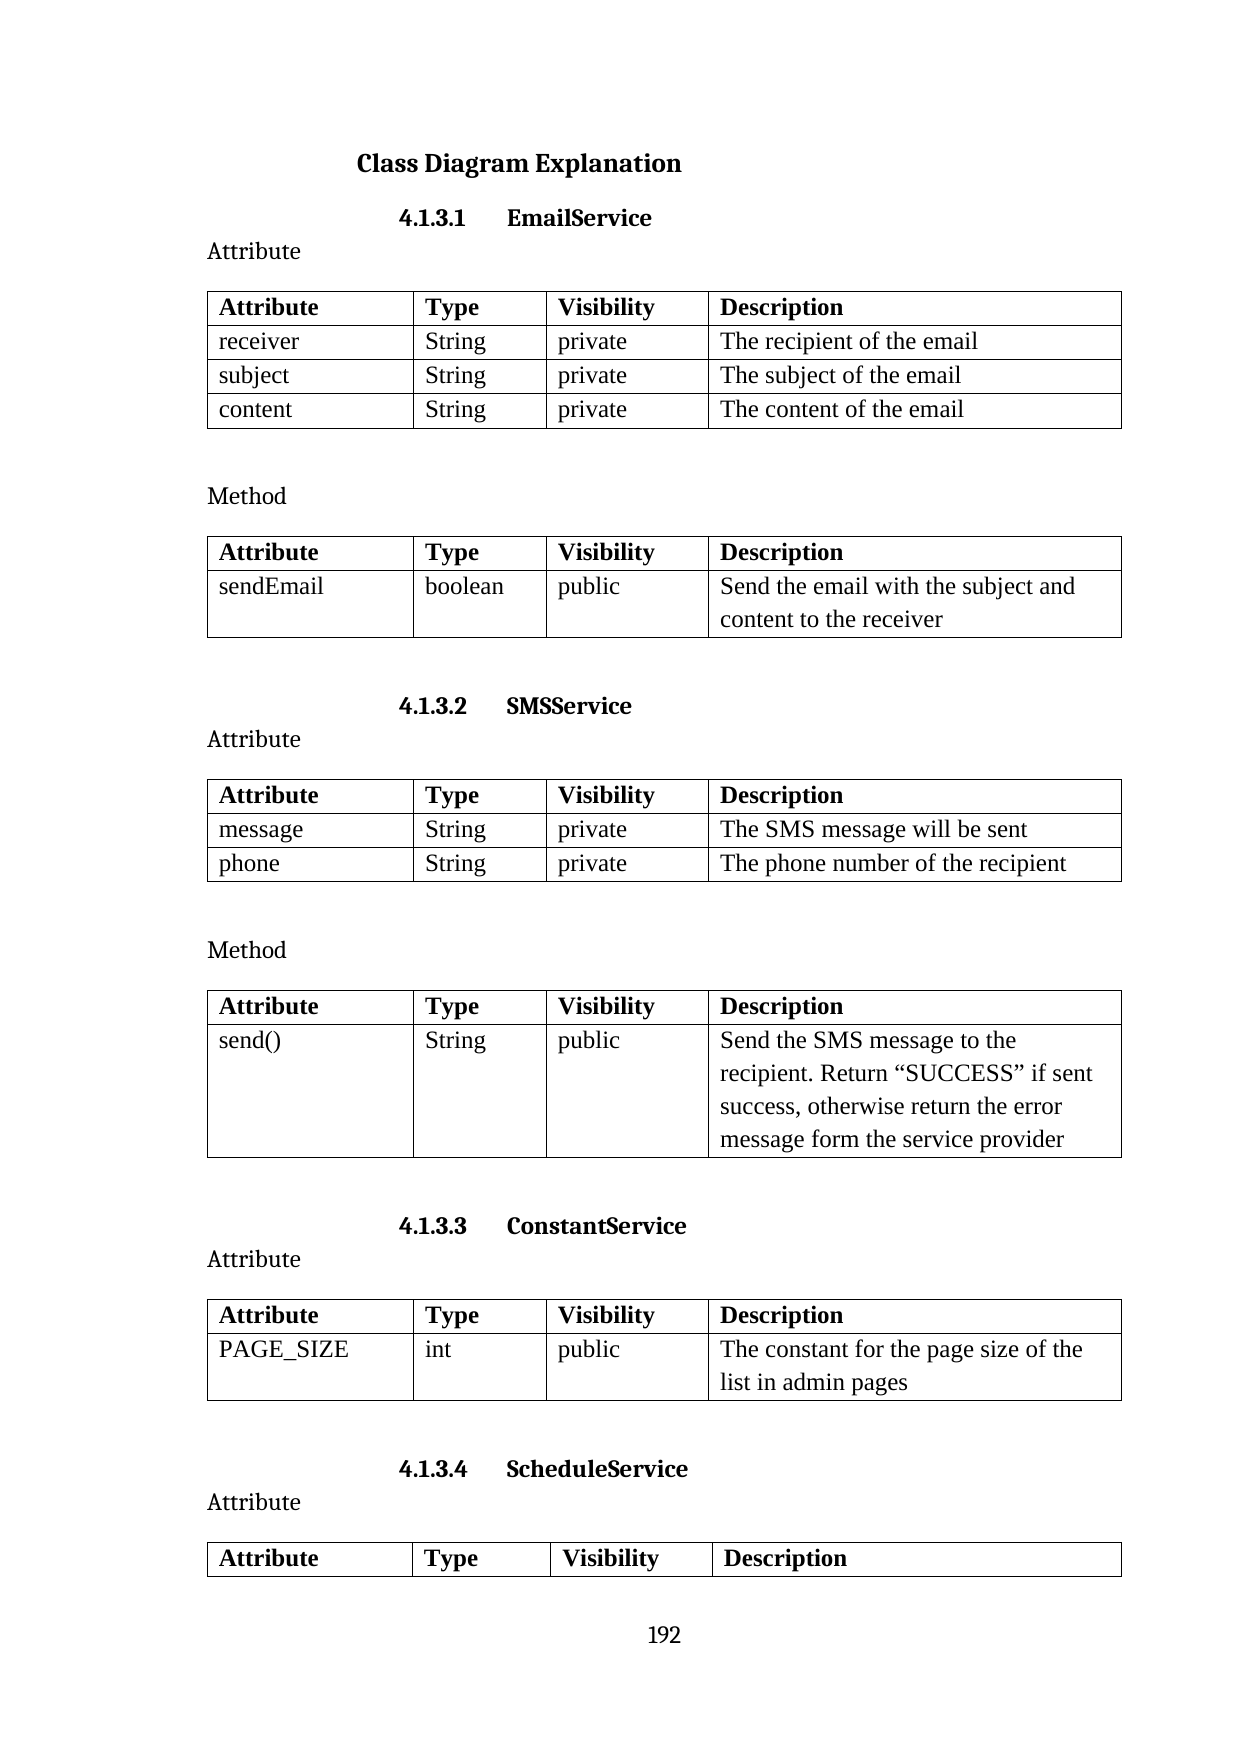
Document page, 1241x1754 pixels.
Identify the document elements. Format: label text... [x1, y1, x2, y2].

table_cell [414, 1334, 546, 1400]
subtitle SMSService [399, 692, 1122, 721]
subtitle ConstantService [399, 1212, 1122, 1241]
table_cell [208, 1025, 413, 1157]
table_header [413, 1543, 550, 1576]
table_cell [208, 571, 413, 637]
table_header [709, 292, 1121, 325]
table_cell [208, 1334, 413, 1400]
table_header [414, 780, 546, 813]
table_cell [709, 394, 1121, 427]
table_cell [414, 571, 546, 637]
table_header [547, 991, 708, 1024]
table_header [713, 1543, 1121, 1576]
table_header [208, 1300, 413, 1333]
text Attribute [207, 1245, 1122, 1274]
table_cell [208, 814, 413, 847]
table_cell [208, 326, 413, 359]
text Class Diagram Explanation [282, 148, 1122, 179]
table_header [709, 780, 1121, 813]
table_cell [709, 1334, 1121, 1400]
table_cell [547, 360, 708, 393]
subtitle EmailService [399, 204, 1122, 233]
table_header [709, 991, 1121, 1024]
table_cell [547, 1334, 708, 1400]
text Attribute [207, 237, 1122, 266]
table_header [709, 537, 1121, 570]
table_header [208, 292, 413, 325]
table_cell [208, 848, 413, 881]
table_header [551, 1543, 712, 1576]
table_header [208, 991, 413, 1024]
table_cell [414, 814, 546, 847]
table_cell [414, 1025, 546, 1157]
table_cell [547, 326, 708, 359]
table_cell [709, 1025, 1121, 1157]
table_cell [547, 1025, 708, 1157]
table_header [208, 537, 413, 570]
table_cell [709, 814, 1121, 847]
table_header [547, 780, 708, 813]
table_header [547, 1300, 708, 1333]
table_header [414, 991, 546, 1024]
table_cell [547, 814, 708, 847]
text Method [207, 936, 1122, 965]
subtitle ScheduleService [399, 1455, 1122, 1484]
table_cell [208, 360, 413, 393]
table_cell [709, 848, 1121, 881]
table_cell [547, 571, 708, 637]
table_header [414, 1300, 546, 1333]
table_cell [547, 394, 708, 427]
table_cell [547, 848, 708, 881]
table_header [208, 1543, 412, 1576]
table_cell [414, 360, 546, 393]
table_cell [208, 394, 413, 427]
text Attribute [207, 1488, 1122, 1517]
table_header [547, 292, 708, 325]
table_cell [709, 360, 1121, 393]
text Method [207, 482, 1122, 511]
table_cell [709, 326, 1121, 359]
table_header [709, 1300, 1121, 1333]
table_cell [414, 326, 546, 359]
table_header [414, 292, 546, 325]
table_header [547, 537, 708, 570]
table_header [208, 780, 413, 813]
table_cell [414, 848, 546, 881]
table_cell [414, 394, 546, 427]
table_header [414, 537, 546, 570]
text Attribute [207, 725, 1122, 754]
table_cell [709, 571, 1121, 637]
